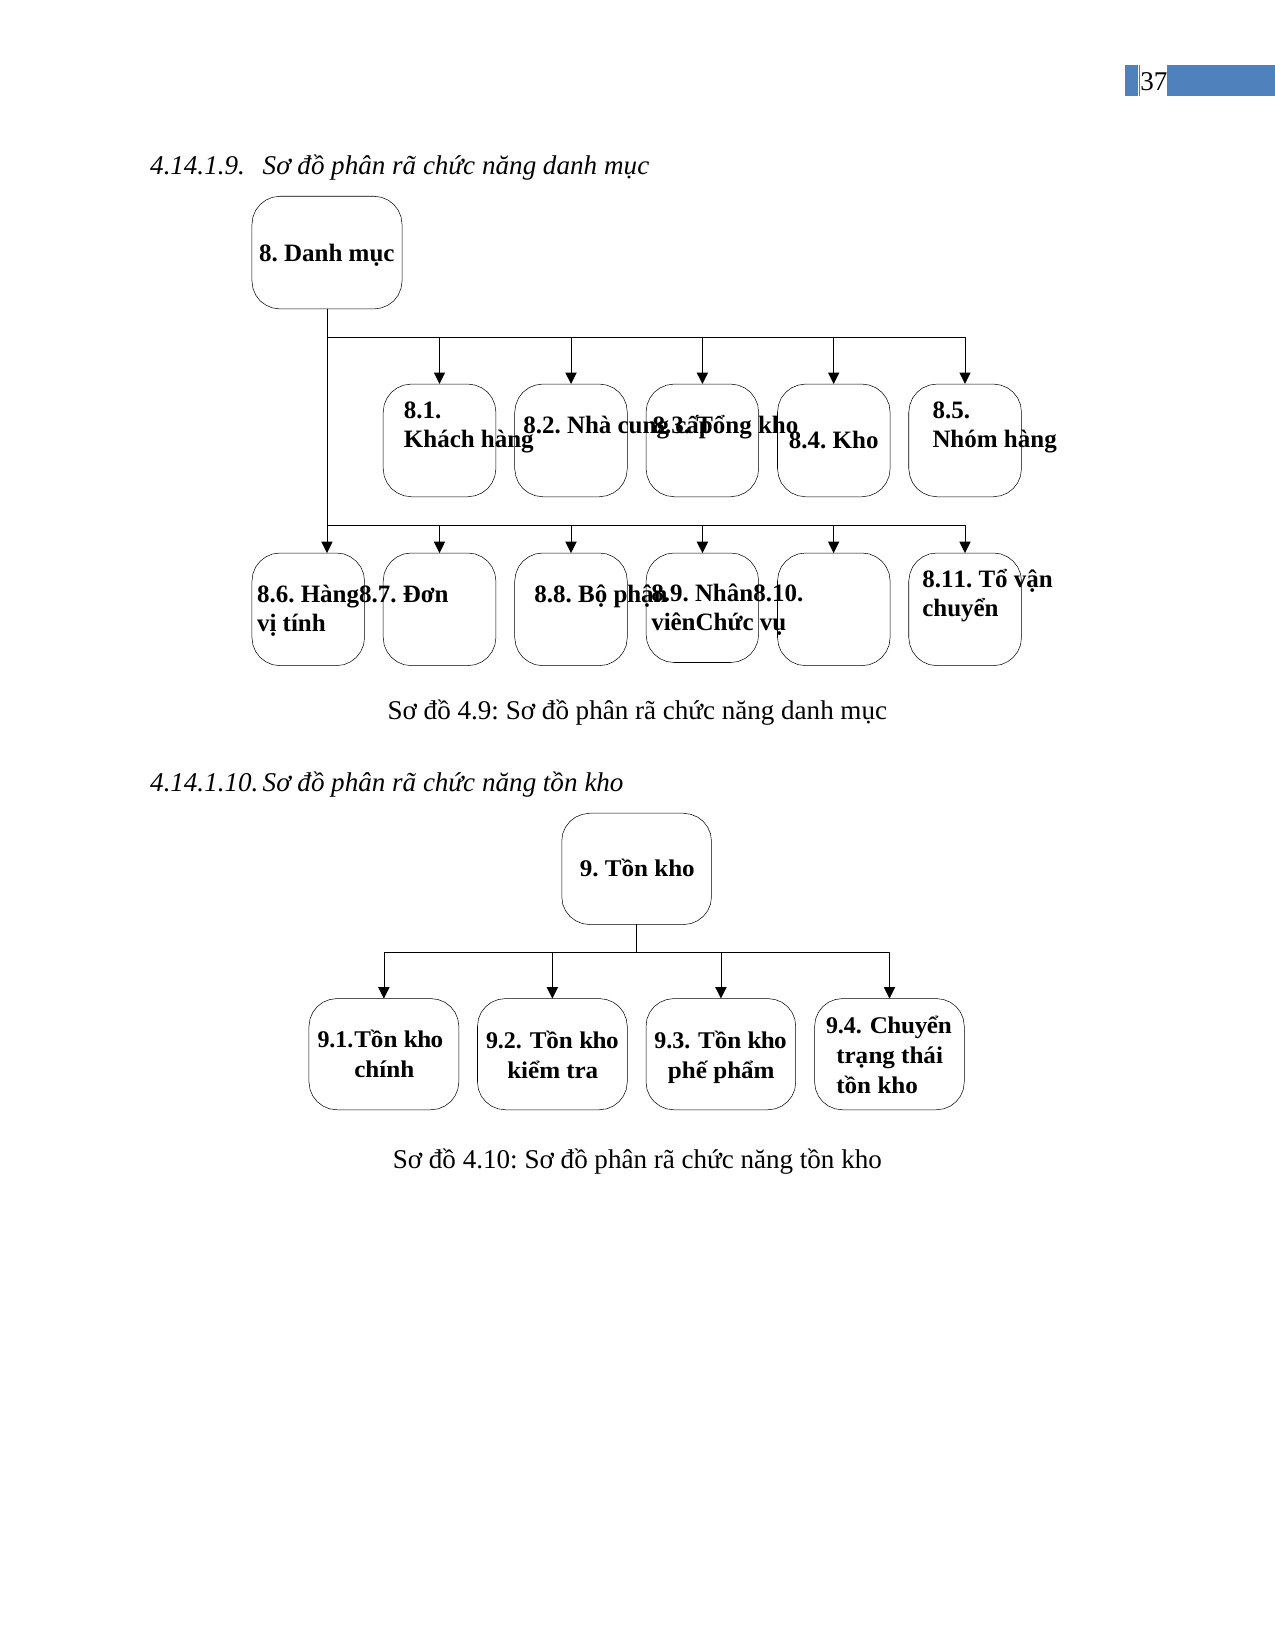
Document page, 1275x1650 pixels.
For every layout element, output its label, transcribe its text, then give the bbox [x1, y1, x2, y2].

text Sơ đồ 4.10: Sơ đồ phân rã chức năng tồn kho [393, 1143, 1269, 1174]
list Sơ đồ phân rã chức năng danh mục [150, 149, 1269, 180]
list Tồn kho chính [317, 1025, 451, 1082]
list Tồn kho kiểm tra [486, 1026, 619, 1083]
list Sơ đồ phân rã chức năng tồn kho [150, 766, 1269, 797]
text 9. Tồn kho [579, 854, 1269, 881]
list Tồn kho phế phẩm [654, 1026, 787, 1083]
list Chuyển trạng thái tồn kho [826, 1011, 953, 1098]
text Sơ đồ 4.9: Sơ đồ phân rã chức năng danh mục [387, 694, 1269, 725]
